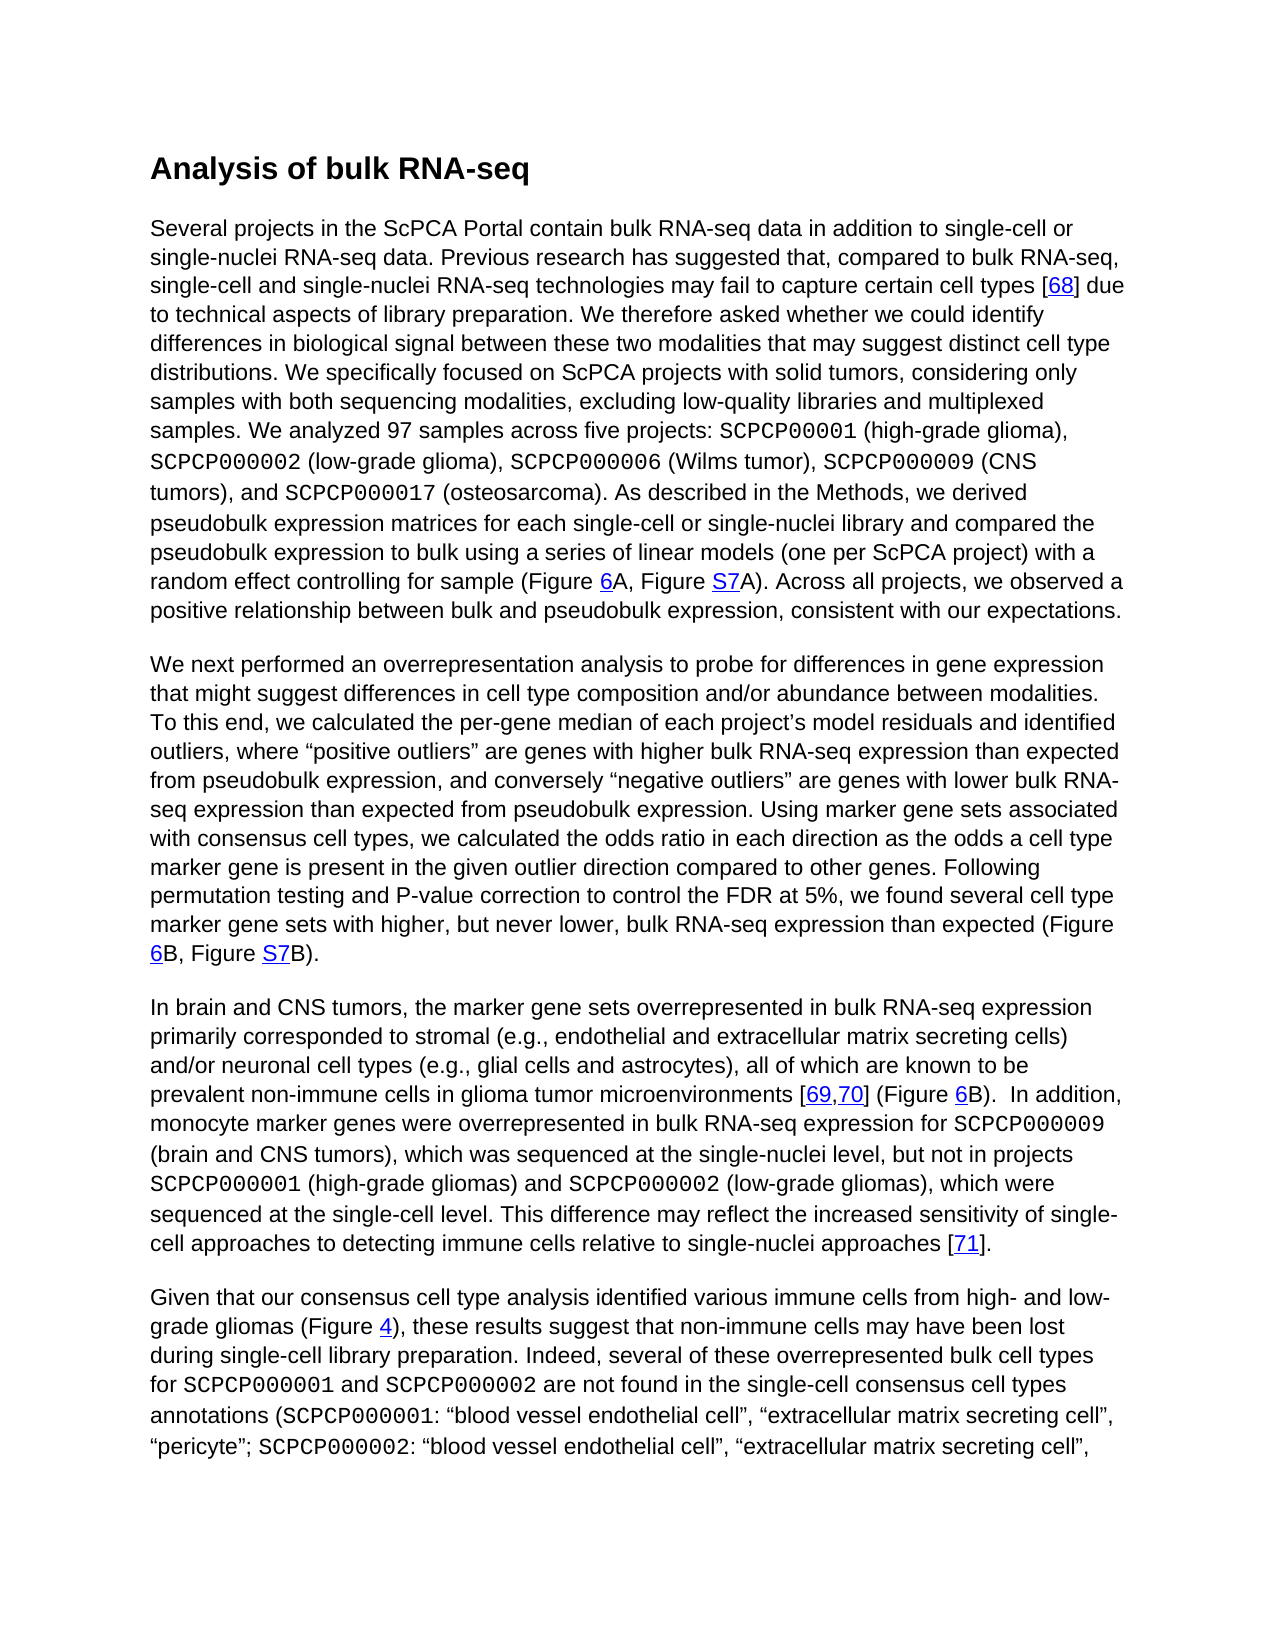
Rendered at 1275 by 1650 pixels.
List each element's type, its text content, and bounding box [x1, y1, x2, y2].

text In brain and CNS tumors, the marker gene sets overrepresented in bulk RNA-seq expression primarily corresponded to stromal (e.g., endothelial and extracellular matrix secreting cells) and/or neuronal cell types (e.g., glial cells and astrocytes), all of which are known to be prevalent non-immune cells in glioma tumor microenvironments [69,70] (Figure 6B). In addition, monocyte marker genes were overrepresented in bulk RNA-seq expression for SCPCP000009 (brain and CNS tumors), which was sequenced at the single-nuclei level, but not in projects SCPCP000001 (high-grade gliomas) and SCPCP000002 (low-grade gliomas), which were sequenced at the single-cell level. This difference may reflect the increased sensitivity of single-cell approaches to detecting immune cells relative to single-nuclei approaches [71]. [150, 994, 1125, 1256]
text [150, 1284, 1125, 1461]
subtitle Analysis of bulk RNA-seq [150, 150, 1125, 186]
text Several projects in the ScPCA Portal contain bulk RNA-seq data in addition to single-cell or single-nuclei RNA-seq data. Previous research has suggested that, compared to bulk RNA-seq, single-cell and single-nuclei RNA-seq technologies may fail to capture certain cell types [68] due to technical aspects of library preparation. We therefore asked whether we could identify differences in biological signal between these two modalities that may suggest distinct cell type distributions. We specifically focused on ScPCA projects with solid tumors, considering only samples with both sequencing modalities, excluding low-quality libraries and multiplexed samples. We analyzed 97 samples across five projects: SCPCP00001 (high-grade glioma), SCPCP000002 (low-grade glioma), SCPCP000006 (Wilms tumor), SCPCP000009 (CNS tumors), and SCPCP000017 (osteosarcoma). As described in the Methods, we derived pseudobulk expression matrices for each single-cell or single-nuclei library and compared the pseudobulk expression to bulk using a series of linear models (one per ScPCA project) with a random effect controlling for sample (Figure 6A, Figure S7A). Across all projects, we observed a positive relationship between bulk and pseudobulk expression, consistent with our expectations. [150, 214, 1125, 623]
text We next performed an overrepresentation analysis to probe for differences in gene expression that might suggest differences in cell type composition and/or abundance between modalities. To this end, we calculated the per-gene median of each project’s model residuals and identified outliers, where “positive outliers” are genes with higher bulk RNA-seq expression than expected from pseudobulk expression, and conversely “negative outliers” are genes with lower bulk RNA-seq expression than expected from pseudobulk expression. Using marker gene sets associated with consensus cell types, we calculated the odds ratio in each direction as the odds a cell type marker gene is present in the given outlier direction compared to other genes. Following permutation testing and P-value correction to control the FDR at 5%, we found several cell type marker gene sets with higher, but never lower, bulk RNA-seq expression than expected (Figure 6B, Figure S7B). [150, 651, 1125, 967]
